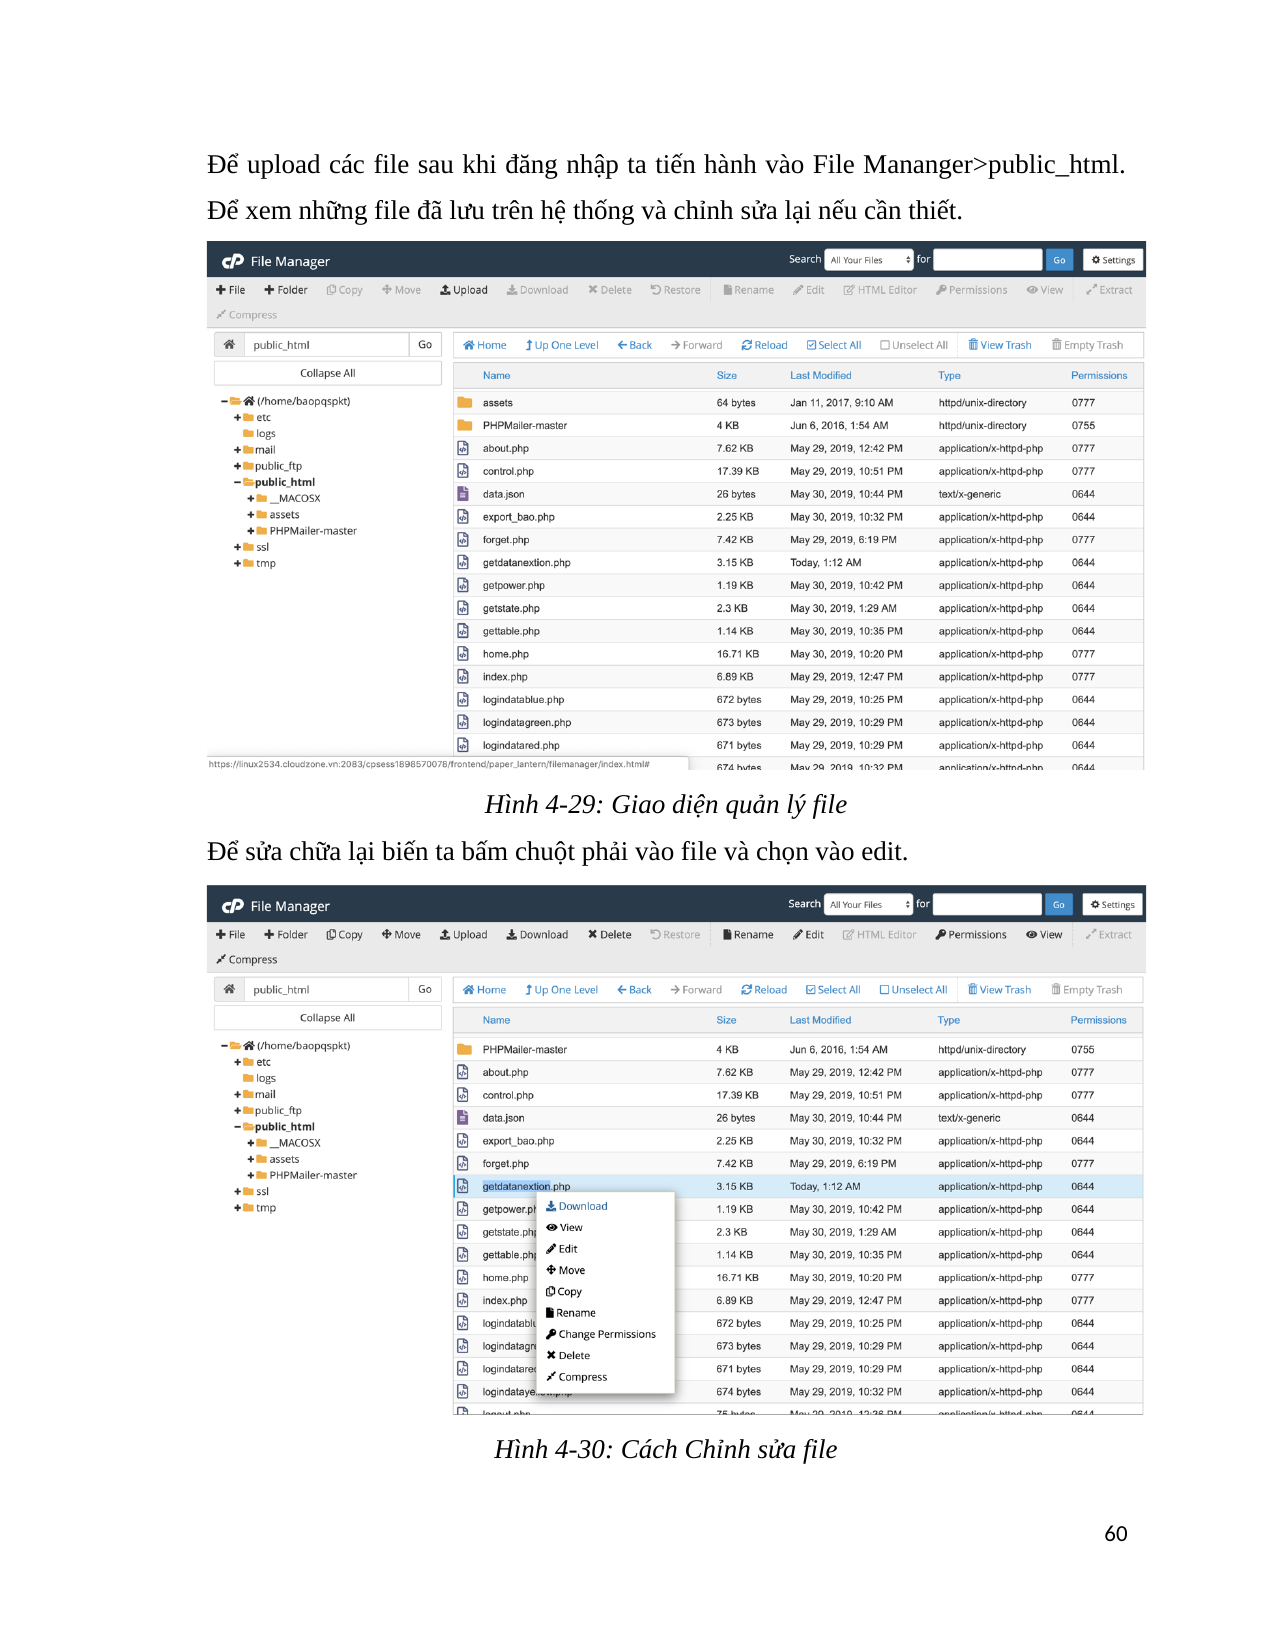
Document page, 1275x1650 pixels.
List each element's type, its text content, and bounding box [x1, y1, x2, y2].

picture [206, 241, 1147, 770]
text Để sửa chữa lại biến ta bấm chuột phải vào file và chọn vào edit. [207, 835, 1127, 866]
picture [206, 885, 1147, 1415]
text Để upload các file sau khi đăng nhập ta tiến hành vào File Mananger>public_html. Để xem những file đã lưu trên hệ thống và chỉnh sửa lại nếu cần thiết. [207, 148, 1127, 226]
